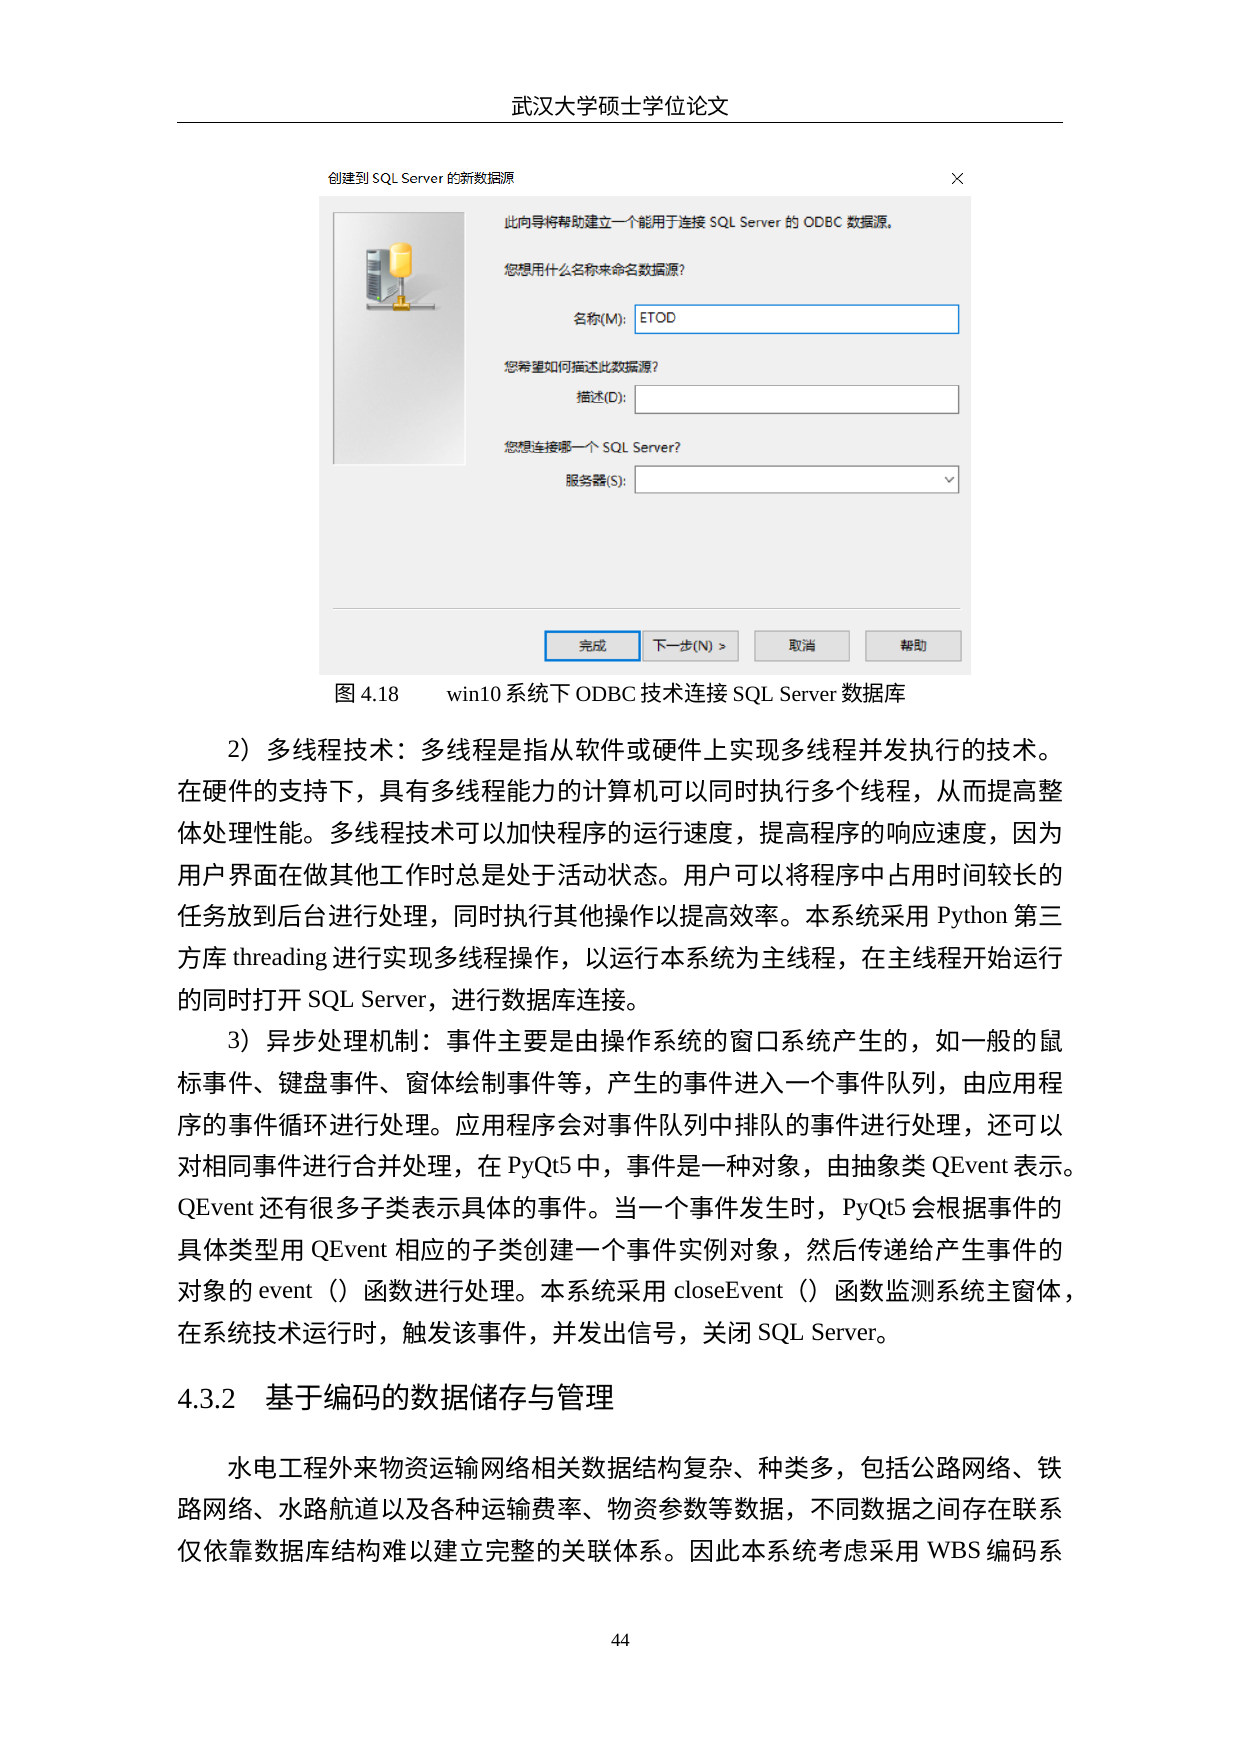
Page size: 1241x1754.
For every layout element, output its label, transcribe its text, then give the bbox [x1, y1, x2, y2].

text 2）多线程技术：多线程是指从软件或硬件上实现多线程并发执行的技术。在硬件的支持下，具有多线程能力的计算机可以同时执行多个线程，从而提高整体处理性能。多线程技术可以加快程序的运行速度，提高程序的响应速度，因为用户界面在做其他工作时总是处于活动状态。用户可以将程序中占用时间较长的任务放到后台进行处理，同时执行其他操作以提高效率。本系统采用Python第三方库threading进行实现多线程操作，以运行本系统为主线程，在主线程开始运行的同时打开SQL Server，进行数据库连接。 [177, 725, 1063, 1016]
picture [319, 163, 972, 675]
text 基于编码的数据储存与管理 [177, 1362, 1063, 1430]
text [177, 1443, 1063, 1568]
text 3）异步处理机制：事件主要是由操作系统的窗口系统产生的，如一般的鼠标事件、键盘事件、窗体绘制事件等，产生的事件进入一个事件队列，由应用程序的事件循环进行处理。应用程序会对事件队列中排队的事件进行处理，还可以对相同事件进行合并处理，在PyQt5中，事件是一种对象，由抽象类QEvent表示。QEvent还有很多子类表示具体的事件。当一个事件发生时，PyQt5会根据事件的具体类型用QEvent 相应的子类创建一个事件实例对象，然后传递给产生事件的对象的event（）函数进行处理。本系统采用closeEvent（）函数监测系统主窗体，在系统技术运行时，触发该事件，并发出信号，关闭SQL Server。 [177, 1016, 1063, 1350]
